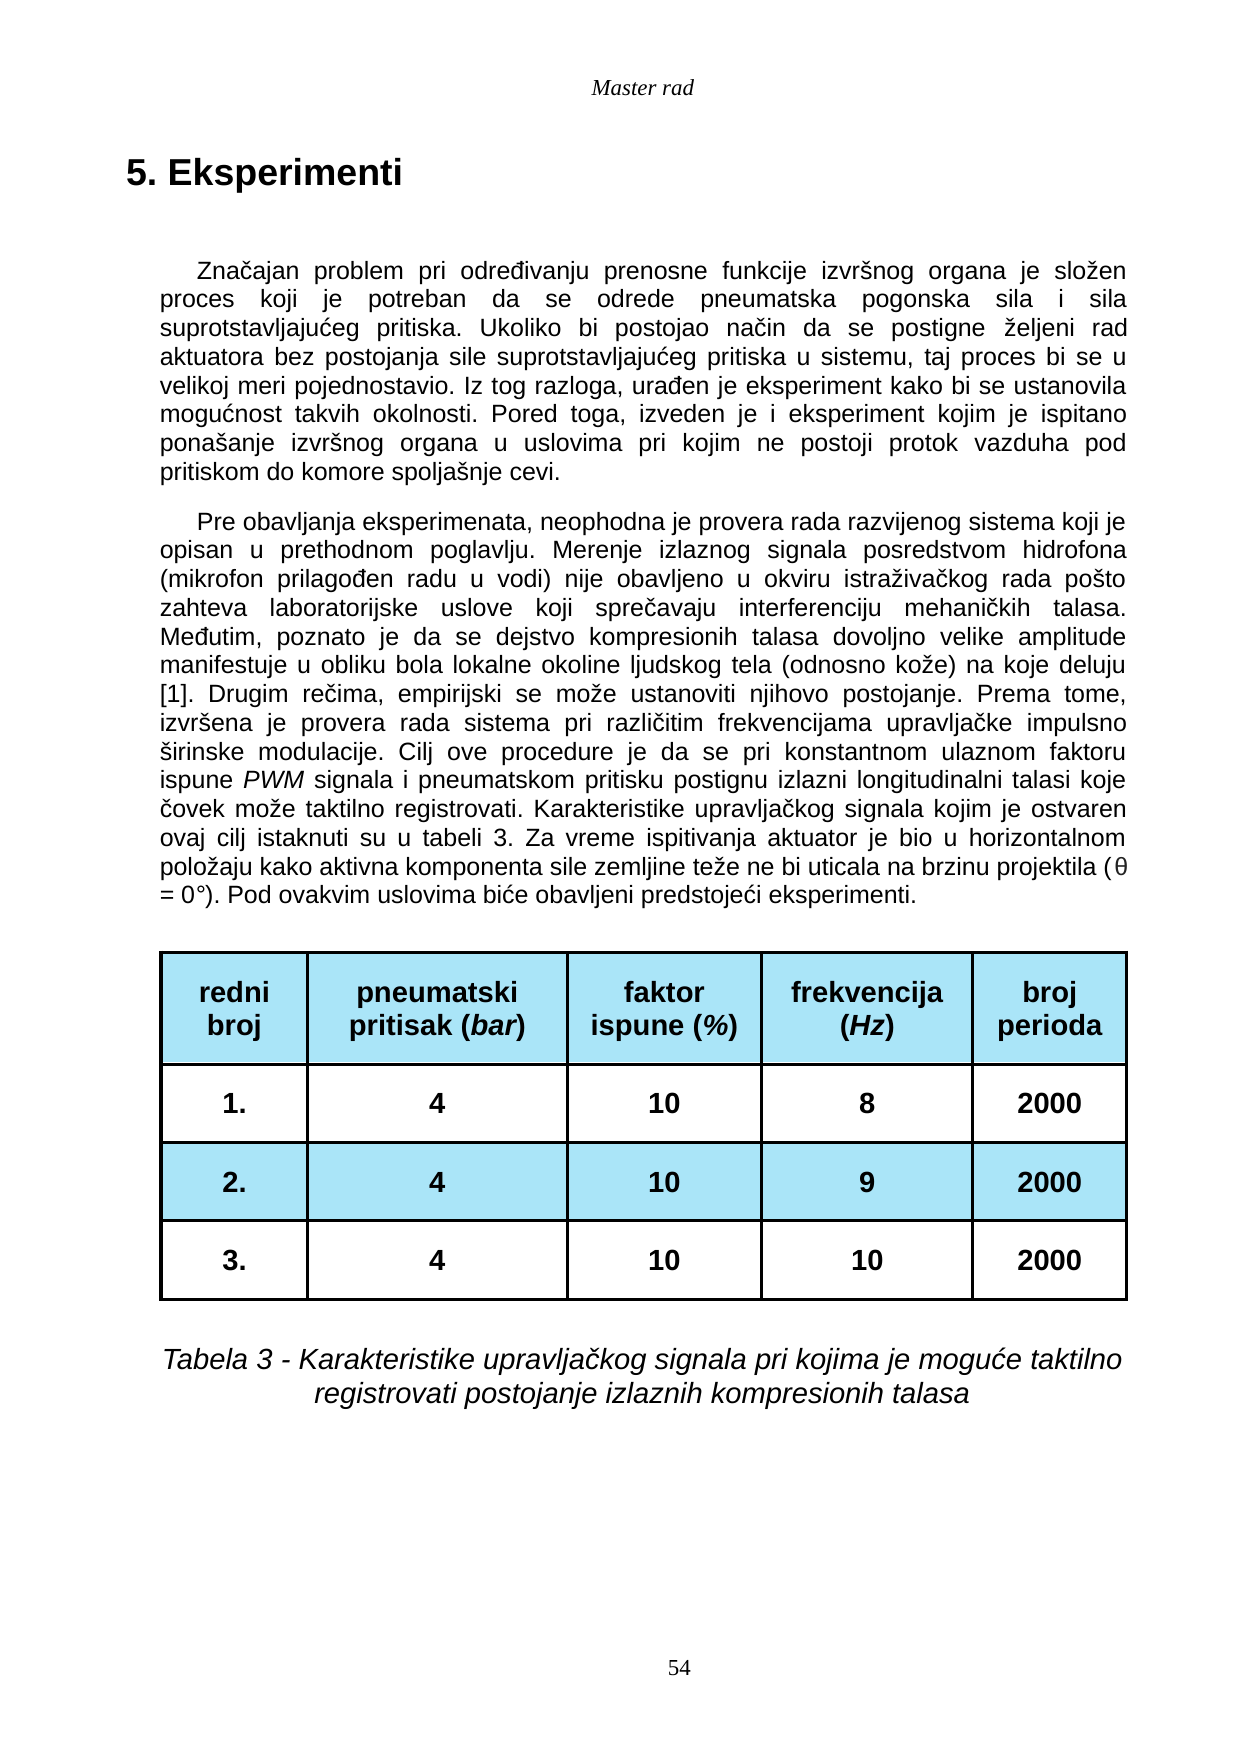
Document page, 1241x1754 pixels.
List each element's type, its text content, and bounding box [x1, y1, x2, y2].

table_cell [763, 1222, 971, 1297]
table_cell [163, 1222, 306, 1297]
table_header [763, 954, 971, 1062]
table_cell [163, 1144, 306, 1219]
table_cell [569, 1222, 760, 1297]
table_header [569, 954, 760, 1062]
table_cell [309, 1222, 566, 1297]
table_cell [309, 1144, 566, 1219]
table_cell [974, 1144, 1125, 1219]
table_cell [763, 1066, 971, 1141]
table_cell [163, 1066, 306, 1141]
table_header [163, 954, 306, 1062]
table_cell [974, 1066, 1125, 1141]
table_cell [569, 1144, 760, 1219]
text Tabela 3 - Karakteristike upravljačkog signala pri kojima je moguće taktilno registrovati postojanje izlaznih kompresionih talasa [159, 1342, 1128, 1409]
subtitle Eksperimenti [89, 150, 1128, 193]
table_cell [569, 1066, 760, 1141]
text Značajan problem pri određivanju prenosne funkcije izvršnog organa je složen proces koji je potreban da se odrede pneumatska pogonska sila i sila suprotstavljajućeg pritiska. Ukoliko bi postojao način da se postigne željeni rad aktuatora bez postojanja sile suprotstavljajućeg pritiska u sistemu, taj proces bi se u velikoj meri pojednostavio. Iz tog razloga, urađen je eksperiment kako bi se ustanovila mogućnost takvih okolnosti. Pored toga, izveden je i eksperiment kojim je ispitano ponašanje izvršnog organa u uslovima pri kojim ne postoji protok vazduha pod pritiskom do komore spoljašnje cevi. [159, 256, 1128, 486]
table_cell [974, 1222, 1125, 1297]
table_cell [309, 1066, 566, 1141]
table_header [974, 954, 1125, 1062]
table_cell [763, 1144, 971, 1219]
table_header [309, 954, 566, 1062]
text Pre obavljanja eksperimenata, neophodna je provera rada razvijenog sistema koji je opisan u prethodnom poglavlju. Merenje izlaznog signala posredstvom hidrofona (mikrofon prilagođen radu u vodi) nije obavljeno u okviru istraživačkog rada pošto zahteva laboratorijske uslove koji sprečavaju interferenciju mehaničkih talasa. Međutim, poznato je da se dejstvo kompresionih talasa dovoljno velike amplitude manifestuje u obliku bola lokalne okoline ljudskog tela (odnosno kože) na koje deluju [1]. Drugim rečima, empirijski se može ustanoviti njihovo postojanje. Prema tome, izvršena je provera rada sistema pri različitim frekvencijama upravljačke impulsno širinske modulacije. Cilj ove procedure je da se pri konstantnom ulaznom faktoru ispune PWM signala i pneumatskom pritisku postignu izlazni longitudinalni talasi koje čovek može taktilno registrovati. Karakteristike upravljačkog signala kojim je ostvaren ovaj cilj istaknuti su u tabeli 3. Za vreme ispitivanja aktuator je bio u horizontalnom položaju kako aktivna komponenta sile zemljine teže ne bi uticala na brzinu projektila (θ = 0°). Pod ovakvim uslovima biće obavljeni predstojeći eksperimenti. [159, 506, 1128, 909]
